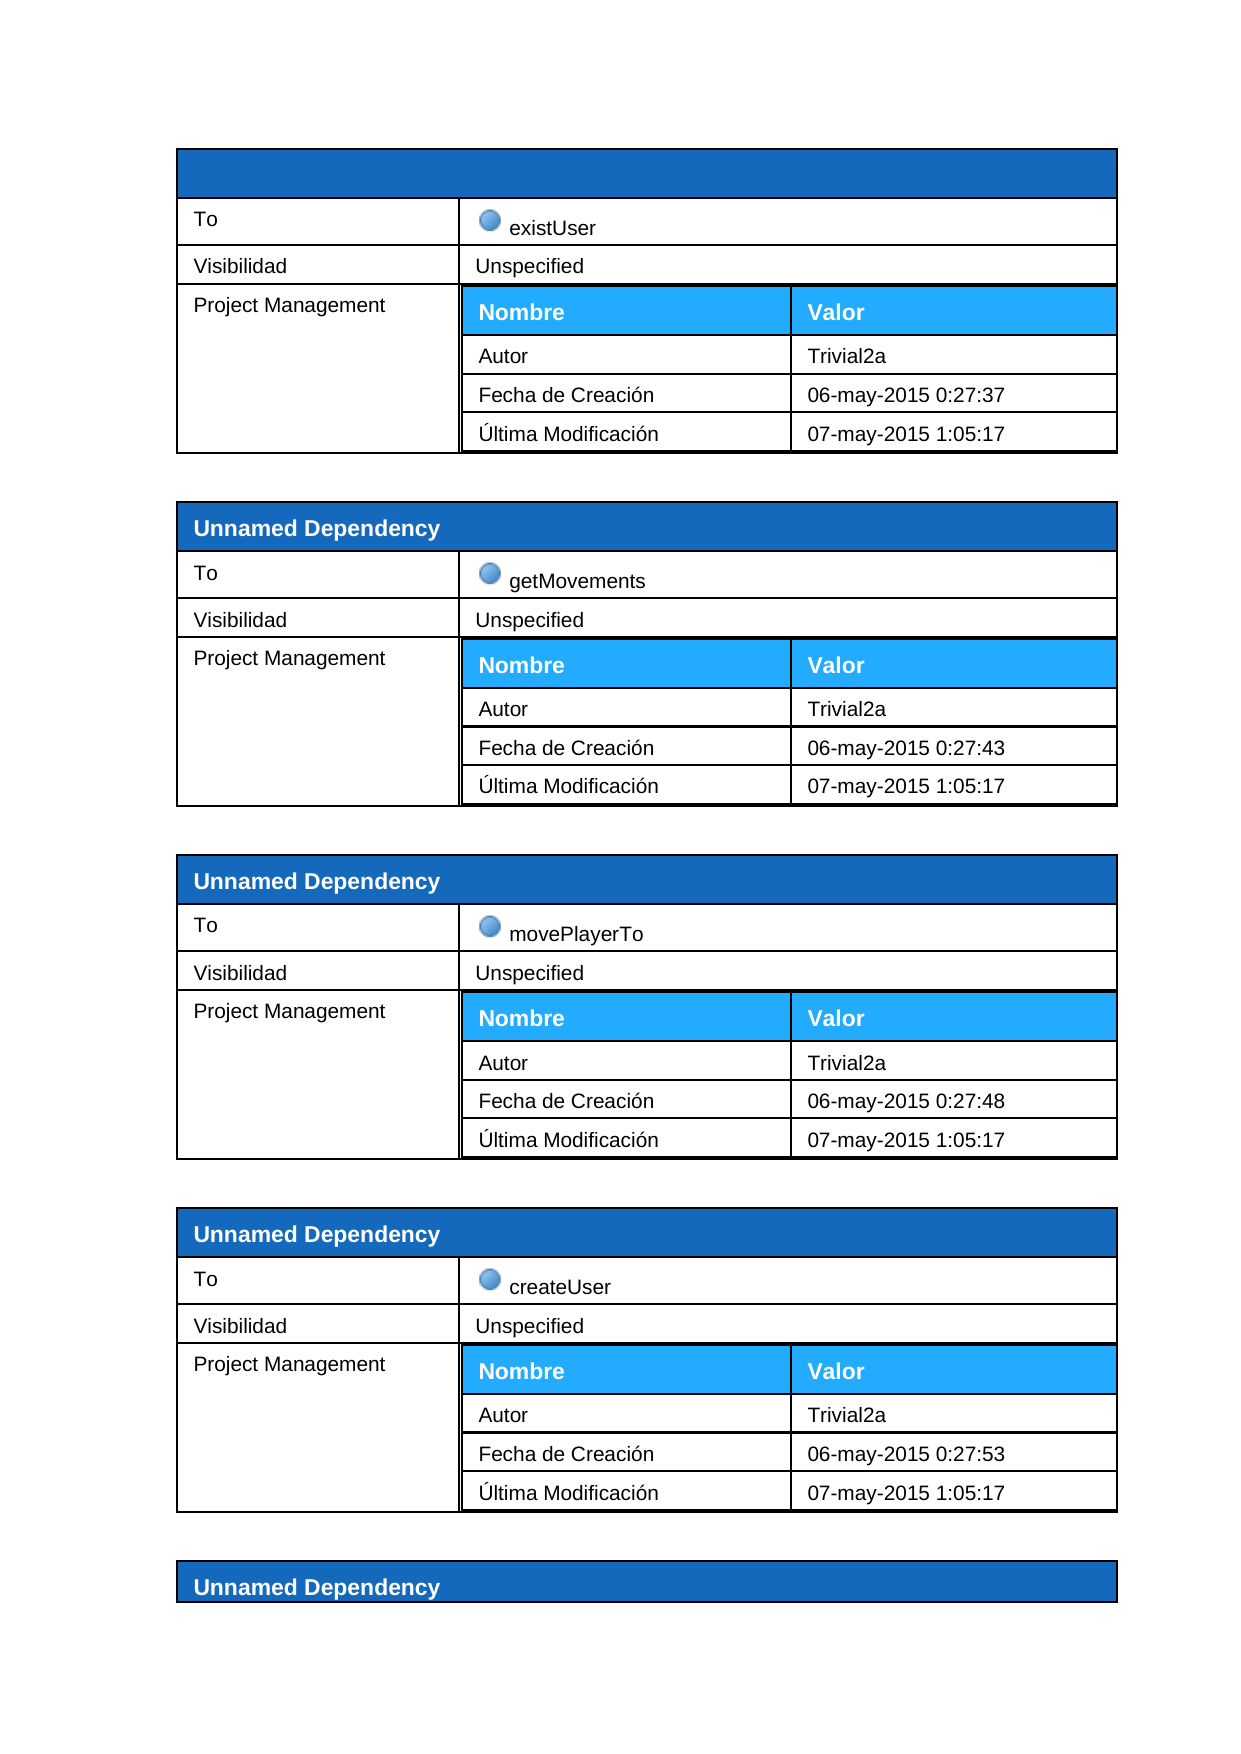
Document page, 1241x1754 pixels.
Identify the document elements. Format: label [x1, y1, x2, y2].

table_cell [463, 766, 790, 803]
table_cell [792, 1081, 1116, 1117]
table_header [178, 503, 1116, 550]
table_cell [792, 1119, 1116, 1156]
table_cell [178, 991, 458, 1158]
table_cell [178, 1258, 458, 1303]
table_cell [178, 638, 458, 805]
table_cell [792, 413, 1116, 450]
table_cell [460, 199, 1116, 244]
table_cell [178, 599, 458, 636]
picture [475, 207, 504, 236]
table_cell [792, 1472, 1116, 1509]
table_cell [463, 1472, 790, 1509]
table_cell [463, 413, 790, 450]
picture [475, 560, 504, 589]
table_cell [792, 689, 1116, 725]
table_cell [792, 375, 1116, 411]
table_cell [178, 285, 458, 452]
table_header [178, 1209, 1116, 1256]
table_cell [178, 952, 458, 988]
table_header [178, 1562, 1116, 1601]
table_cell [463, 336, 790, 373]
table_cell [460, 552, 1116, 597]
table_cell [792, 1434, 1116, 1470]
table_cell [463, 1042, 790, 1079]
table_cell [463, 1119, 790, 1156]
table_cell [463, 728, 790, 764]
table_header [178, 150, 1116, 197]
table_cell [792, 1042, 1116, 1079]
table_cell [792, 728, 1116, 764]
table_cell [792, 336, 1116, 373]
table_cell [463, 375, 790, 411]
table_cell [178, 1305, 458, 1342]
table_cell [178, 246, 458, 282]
picture [475, 1266, 504, 1295]
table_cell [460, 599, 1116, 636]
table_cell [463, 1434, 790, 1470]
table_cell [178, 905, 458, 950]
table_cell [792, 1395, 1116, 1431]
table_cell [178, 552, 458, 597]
picture [475, 913, 504, 942]
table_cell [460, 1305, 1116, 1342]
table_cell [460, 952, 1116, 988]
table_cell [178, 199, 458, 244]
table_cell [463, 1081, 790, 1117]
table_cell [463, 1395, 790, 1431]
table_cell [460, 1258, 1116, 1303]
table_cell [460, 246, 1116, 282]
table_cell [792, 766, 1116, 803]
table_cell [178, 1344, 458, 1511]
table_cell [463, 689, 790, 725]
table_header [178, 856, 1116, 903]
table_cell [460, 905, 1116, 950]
